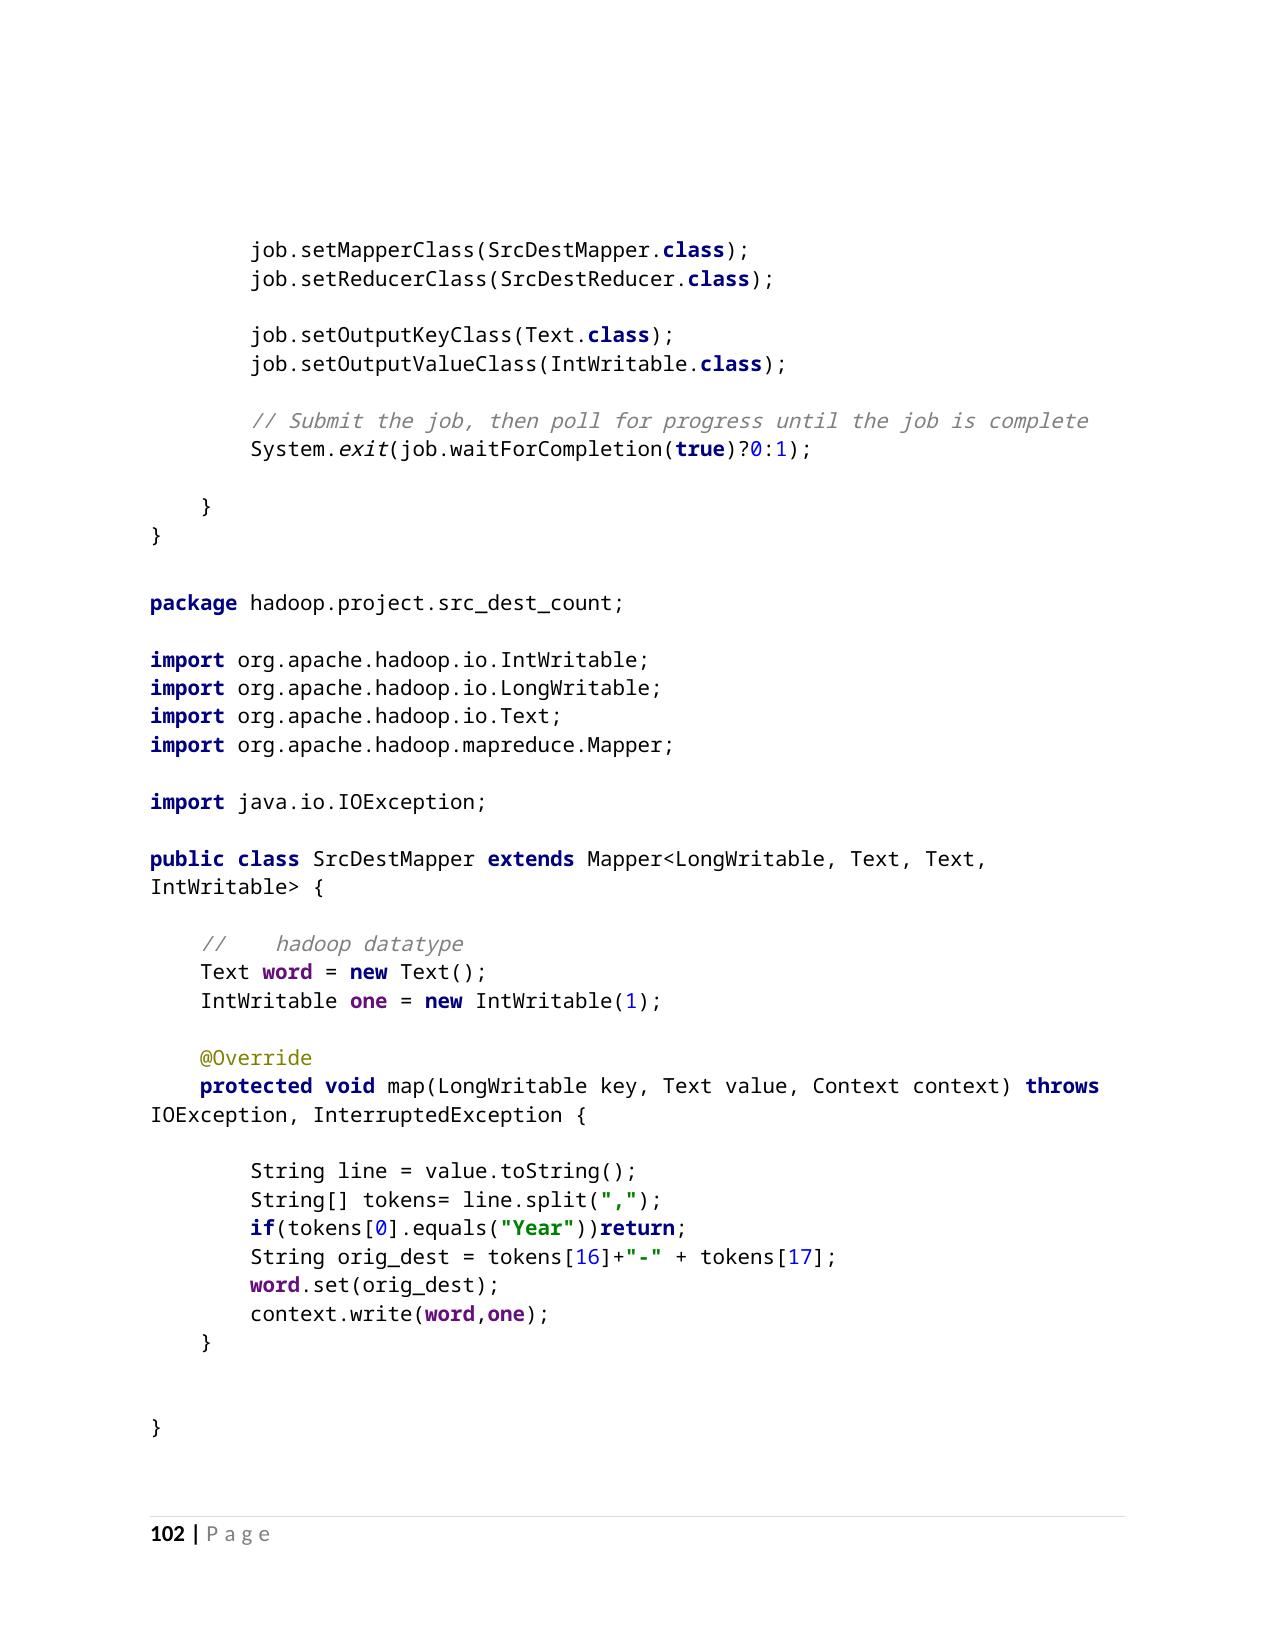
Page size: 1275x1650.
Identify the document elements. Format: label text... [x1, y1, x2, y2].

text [150, 150, 1125, 548]
text package hadoop.project.src_dest_count; import org.apache.hadoop.io.IntWritable; import org.apache.hadoop.io.LongWritable; import org.apache.hadoop.io.Text; import org.apache.hadoop.mapreduce.Mapper; import java.io.IOException; public class SrcDestMapper extends Mapper<LongWritable, Text, Text, IntWritable> { // hadoop datatype Text word = new Text(); IntWritable one = new IntWritable(1); @Override protected void map(LongWritable key, Text value, Context context) throws IOException, InterruptedException { String line = value.toString(); String[] tokens= line.split(","); if(tokens[0].equals("Year"))return; String orig_dest = tokens[16]+"-" + tokens[17]; word.set(orig_dest); context.write(word,one); } } [150, 588, 1125, 1441]
